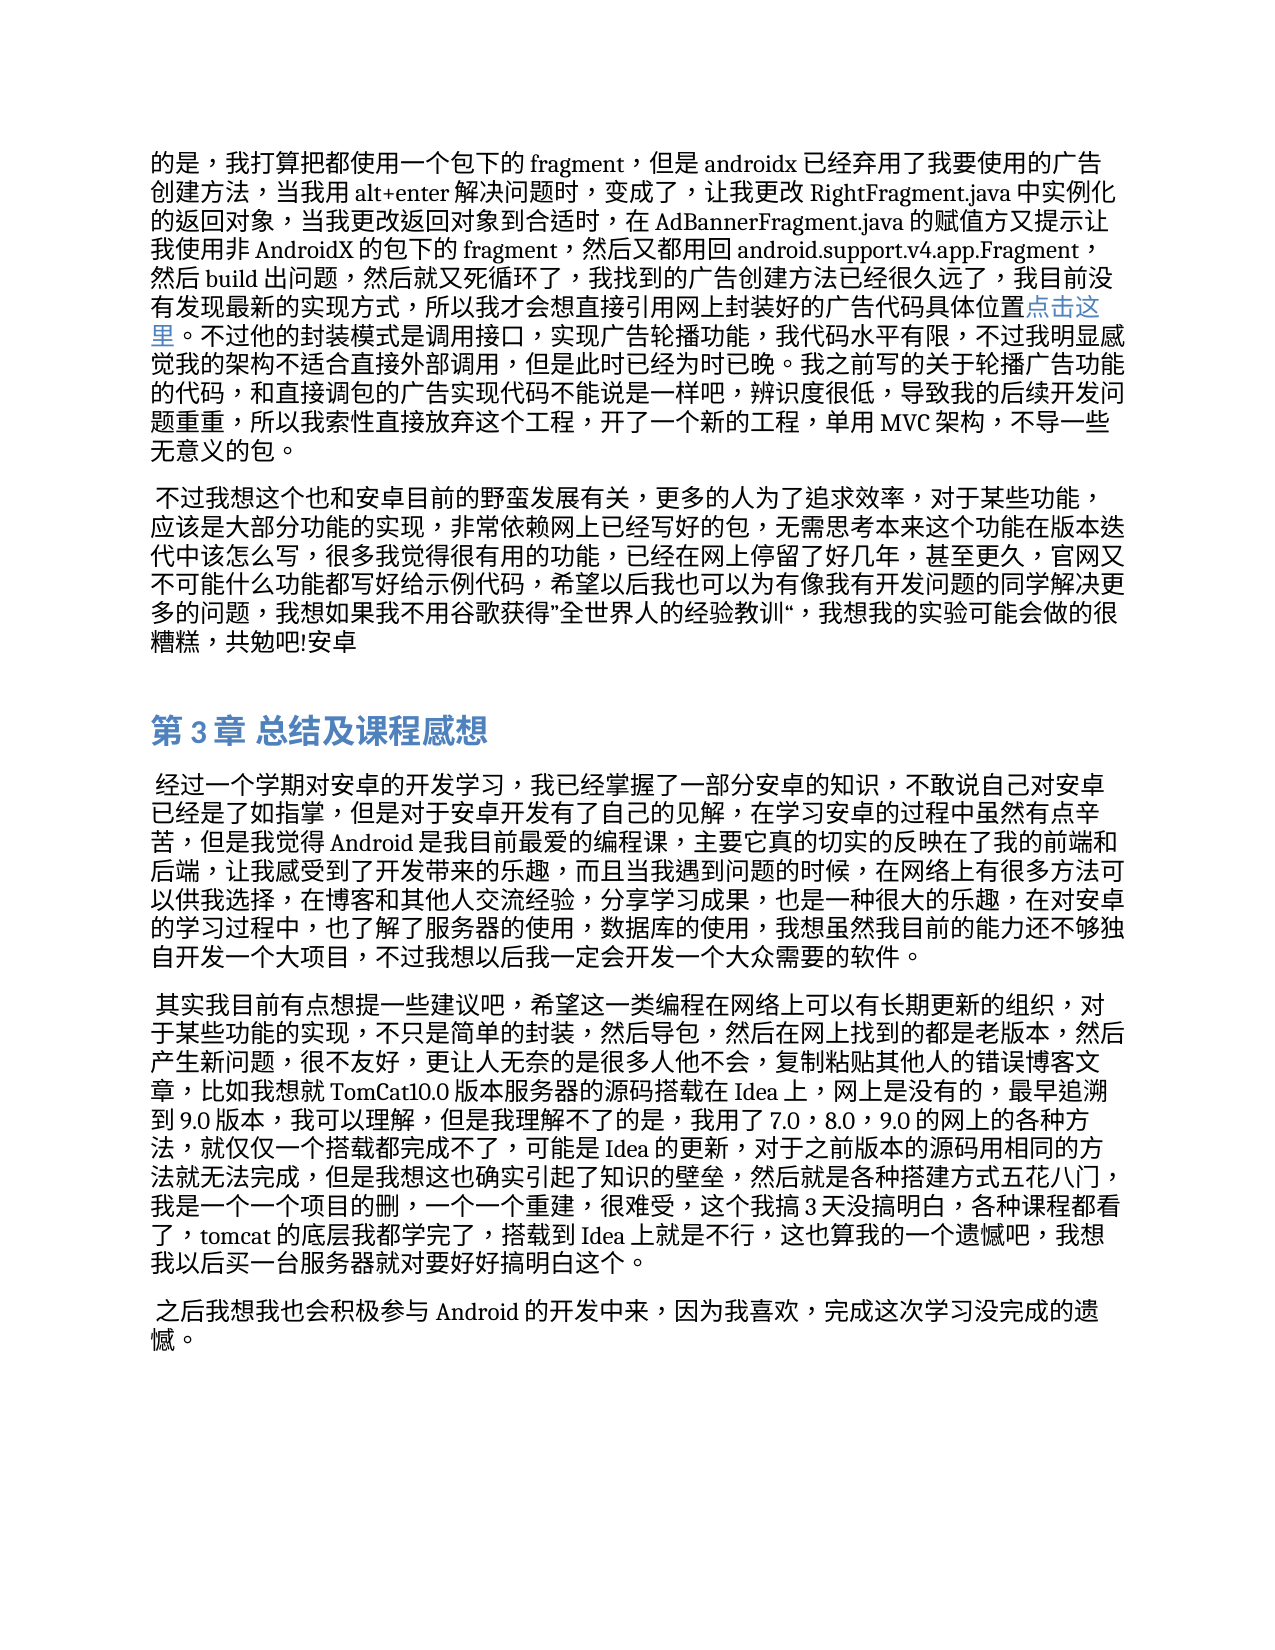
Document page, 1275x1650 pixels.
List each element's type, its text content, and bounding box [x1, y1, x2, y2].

text 其实我目前有点想提一些建议吧，希望这一类编程在网络上可以有长期更新的组织，对于某些功能的实现，不只是简单的封装，然后导包，然后在网上找到的都是老版本，然后产生新问题，很不友好，更让人无奈的是很多人他不会，复制粘贴其他人的错误博客文章，比如我想就TomCat10.0版本服务器的源码搭载在Idea上，网上是没有的，最早追溯到9.0版本，我可以理解，但是我理解不了的是，我用了7.0，8.0，9.0的网上的各种方法，就仅仅一个搭载都完成不了，可能是Idea的更新，对于之前版本的源码用相同的方法就无法完成，但是我想这也确实引起了知识的壁垒，然后就是各种搭建方式五花八门，我是一个一个项目的删，一个一个重建，很难受，这个我搞3天没搞明白，各种课程都看了，tomcat的底层我都学完了，搭载到Idea上就是不行，这也算我的一个遗憾吧，我想我以后买一台服务器就对要好好搞明白这个。 [150, 992, 1125, 1279]
text 经过一个学期对安卓的开发学习，我已经掌握了一部分安卓的知识，不敢说自己对安卓已经是了如指掌，但是对于安卓开发有了自己的见解，在学习安卓的过程中虽然有点辛苦，但是我觉得Android是我目前最爱的编程课，主要它真的切实的反映在了我的前端和后端，让我感受到了开发带来的乐趣，而且当我遇到问题的时候，在网络上有很多方法可以供我选择，在博客和其他人交流经验，分享学习成果，也是一种很大的乐趣，在对安卓的学习过程中，也了解了服务器的使用，数据库的使用，我想虽然我目前的能力还不够独自开发一个大项目，不过我想以后我一定会开发一个大众需要的软件。 [150, 772, 1125, 973]
text 不过我想这个也和安卓目前的野蛮发展有关，更多的人为了追求效率，对于某些功能，应该是大部分功能的实现，非常依赖网上已经写好的包，无需思考本来这个功能在版本迭代中该怎么写，很多我觉得很有用的功能，已经在网上停留了好几年，甚至更久，官网又不可能什么功能都写好给示例代码，希望以后我也可以为有像我有开发问题的同学解决更多的问题，我想如果我不用谷歌获得”全世界人的经验教训“，我想我的实验可能会做的很糟糕，共勉吧!安卓 [150, 485, 1125, 657]
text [150, 150, 1125, 466]
text 之后我想我也会积极参与Android的开发中来，因为我喜欢，完成这次学习没完成的遗憾。 [150, 1298, 1125, 1355]
subtitle 第3章 总结及课程感想 [150, 707, 1125, 753]
